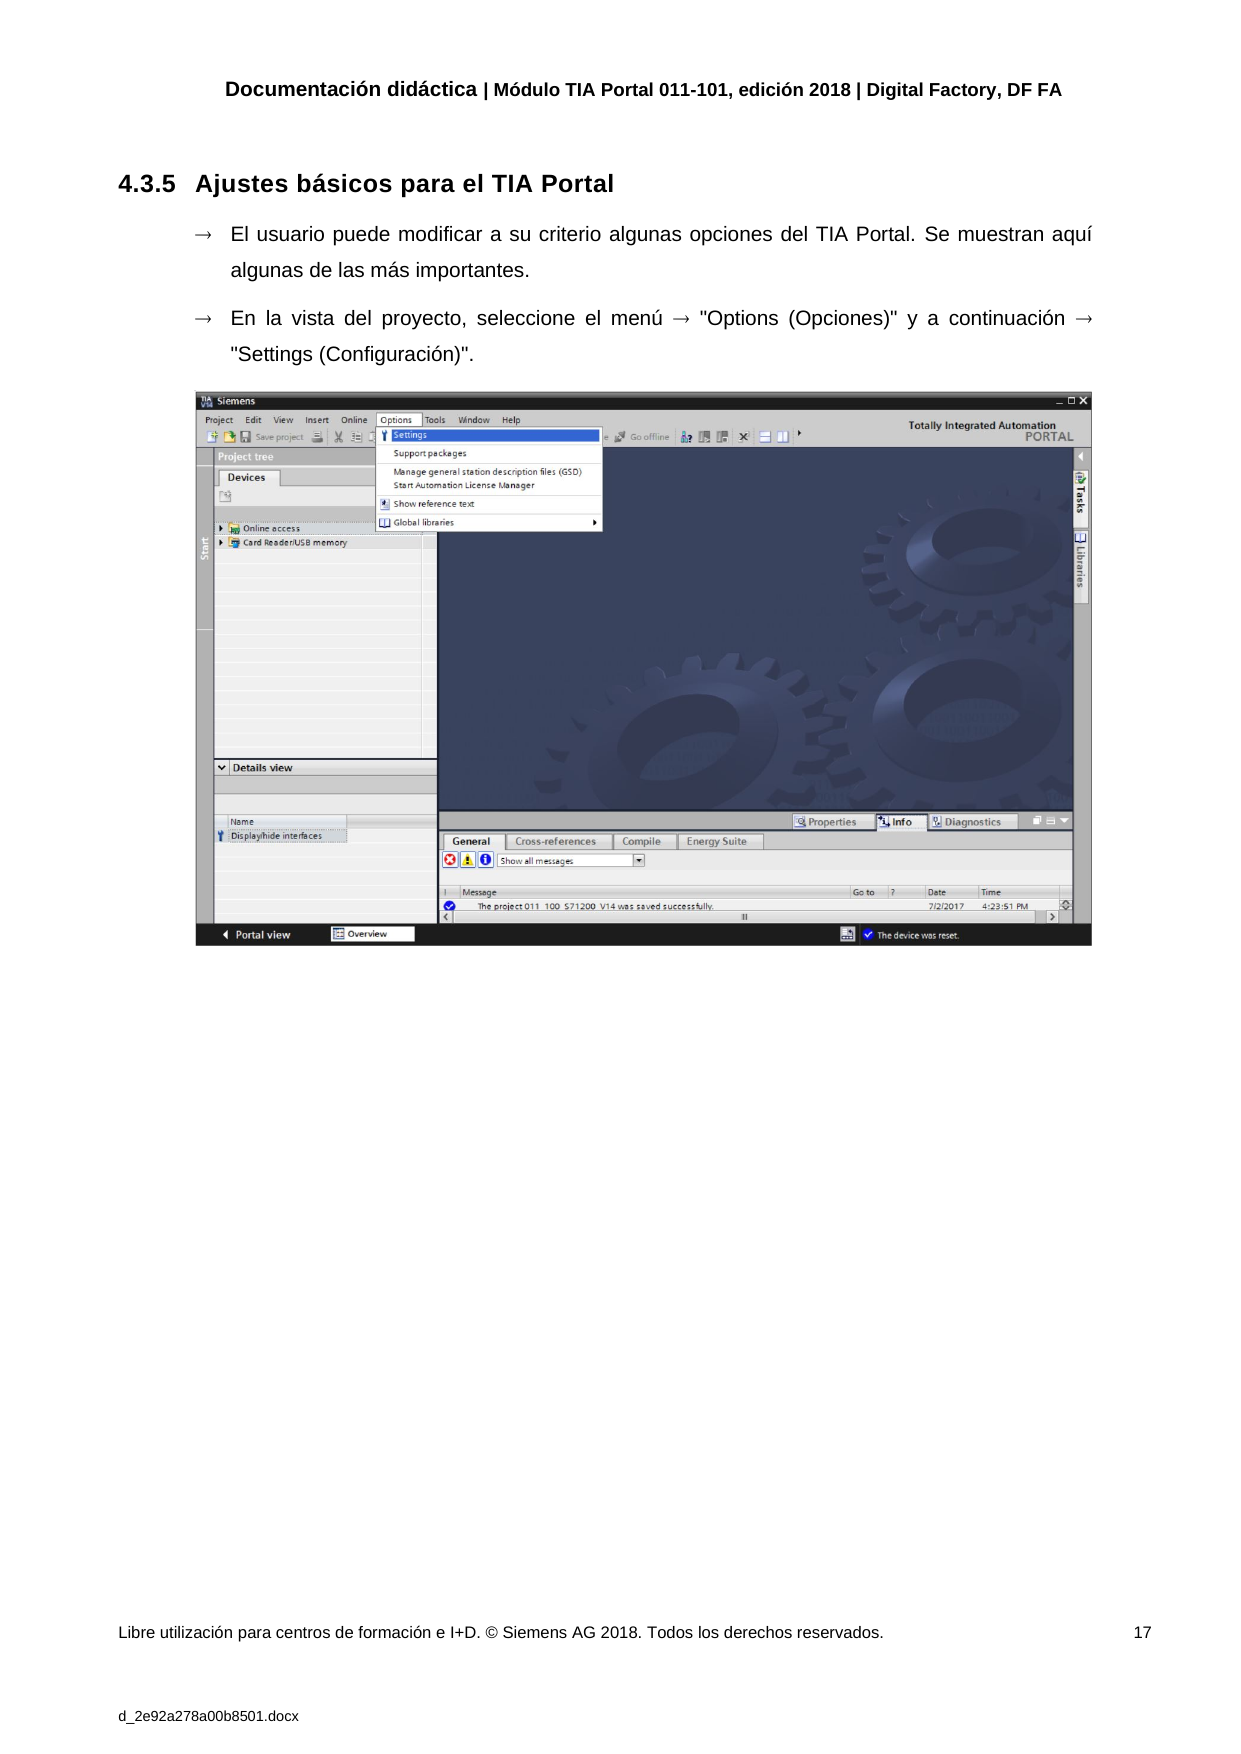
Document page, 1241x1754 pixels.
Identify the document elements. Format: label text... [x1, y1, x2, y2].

subtitle Ajustes básicos para el TIA Portal [118, 168, 1092, 197]
picture [194, 390, 1093, 947]
text En la vista del proyecto, seleccione el menú "Options (Opciones)" y a continuación "Settings (Configuración)". [195, 306, 1092, 366]
text El usuario puede modificar a su criterio algunas opciones del TIA Portal. Se muestran aquí algunas de las más importantes. [195, 222, 1092, 282]
